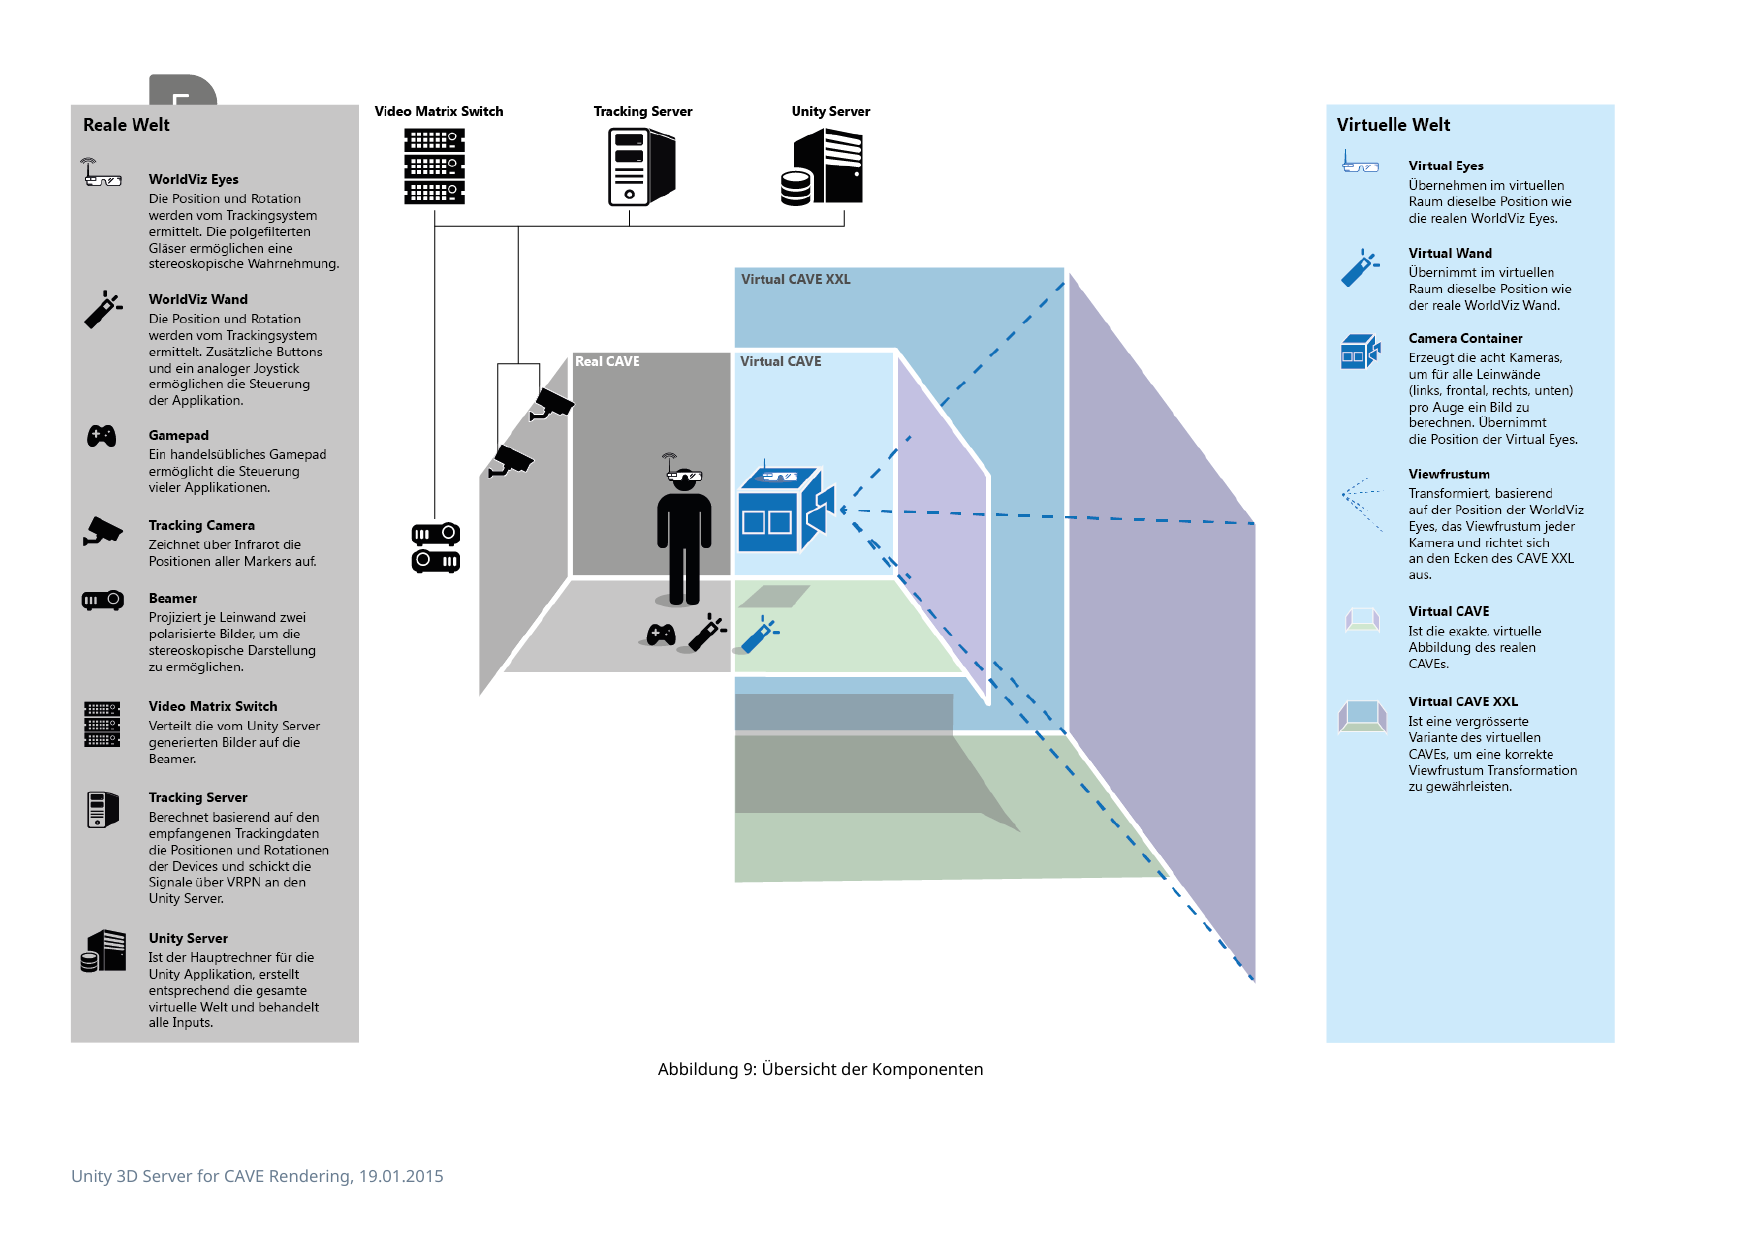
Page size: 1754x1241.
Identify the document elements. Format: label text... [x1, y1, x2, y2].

picture [70, 103, 1615, 1043]
